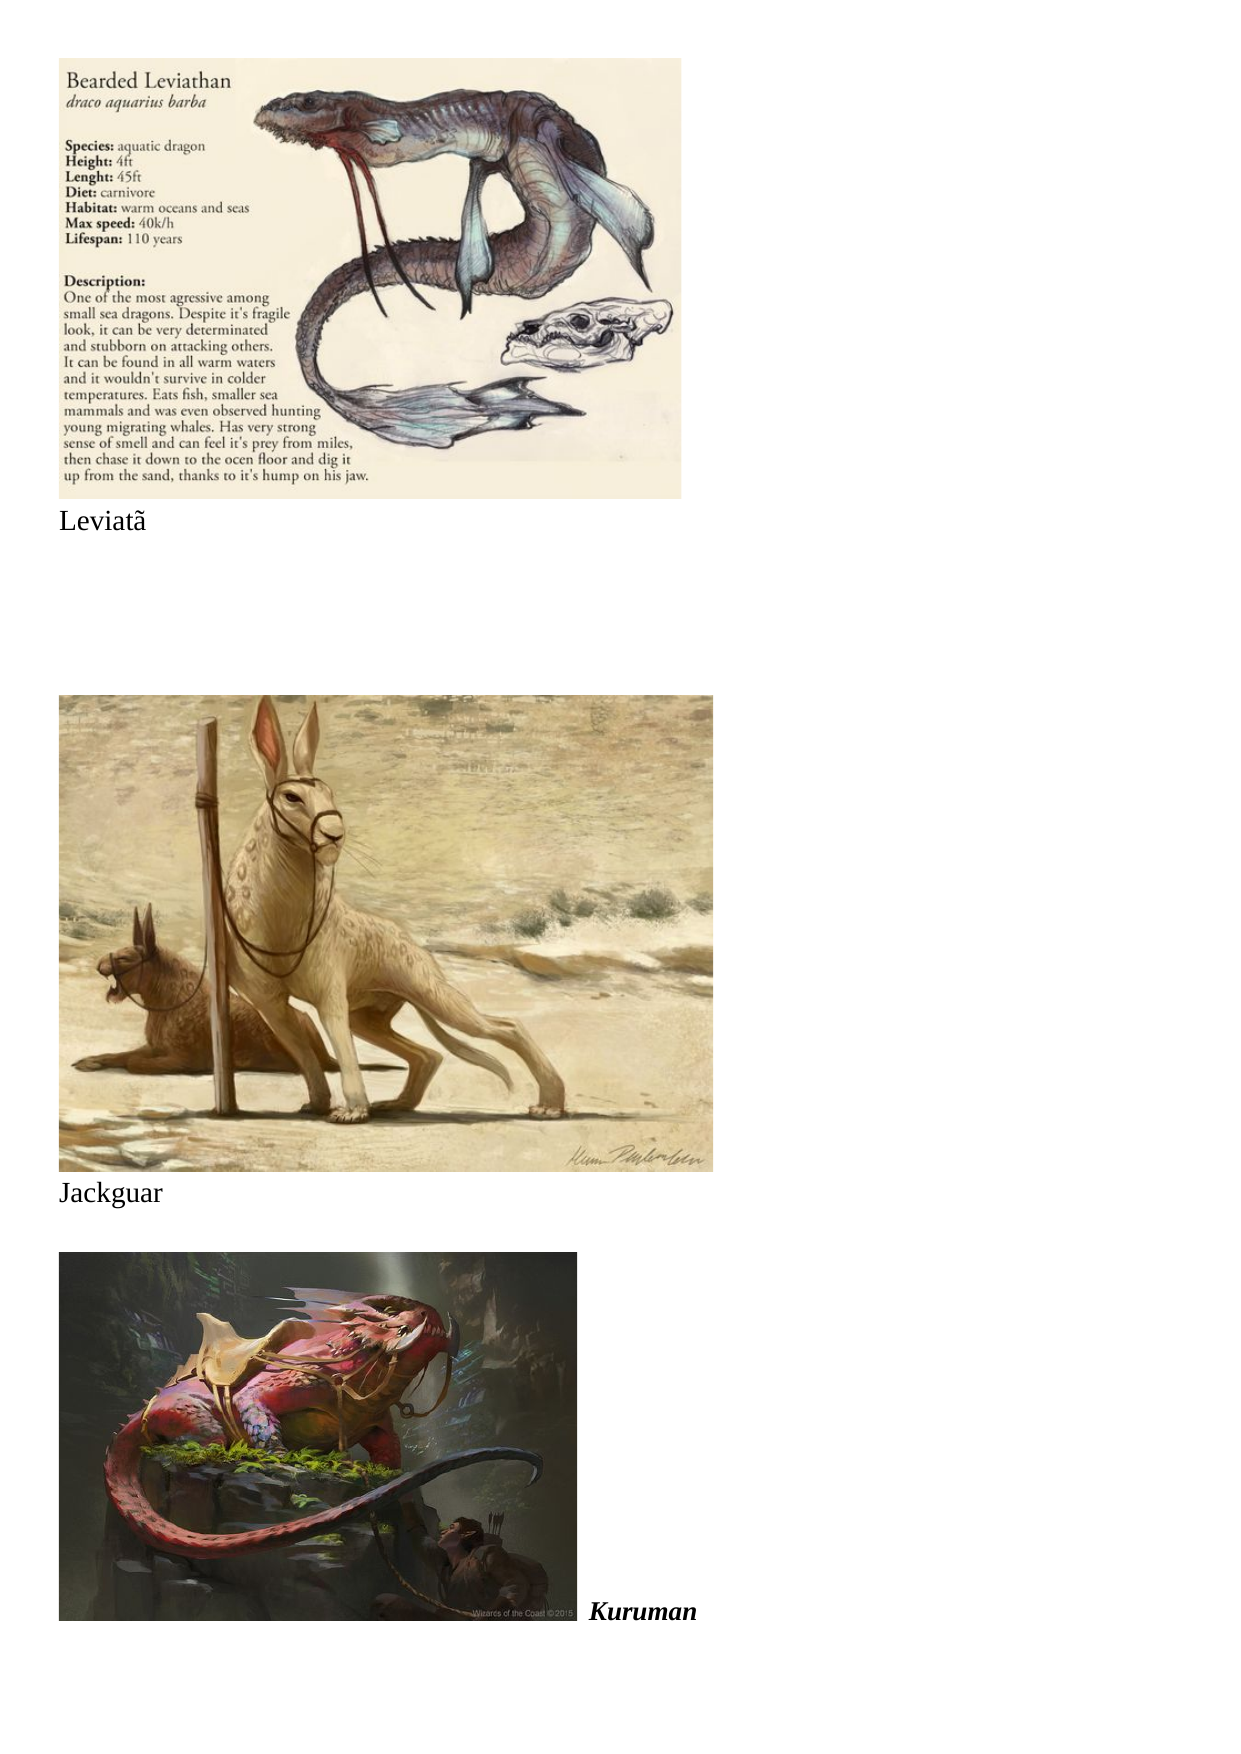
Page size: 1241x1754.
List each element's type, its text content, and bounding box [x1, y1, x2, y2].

text Jackguar [59, 1175, 1181, 1208]
text Leviatã [59, 503, 1181, 536]
picture [58, 1252, 578, 1621]
picture [58, 58, 682, 499]
picture [58, 695, 714, 1172]
